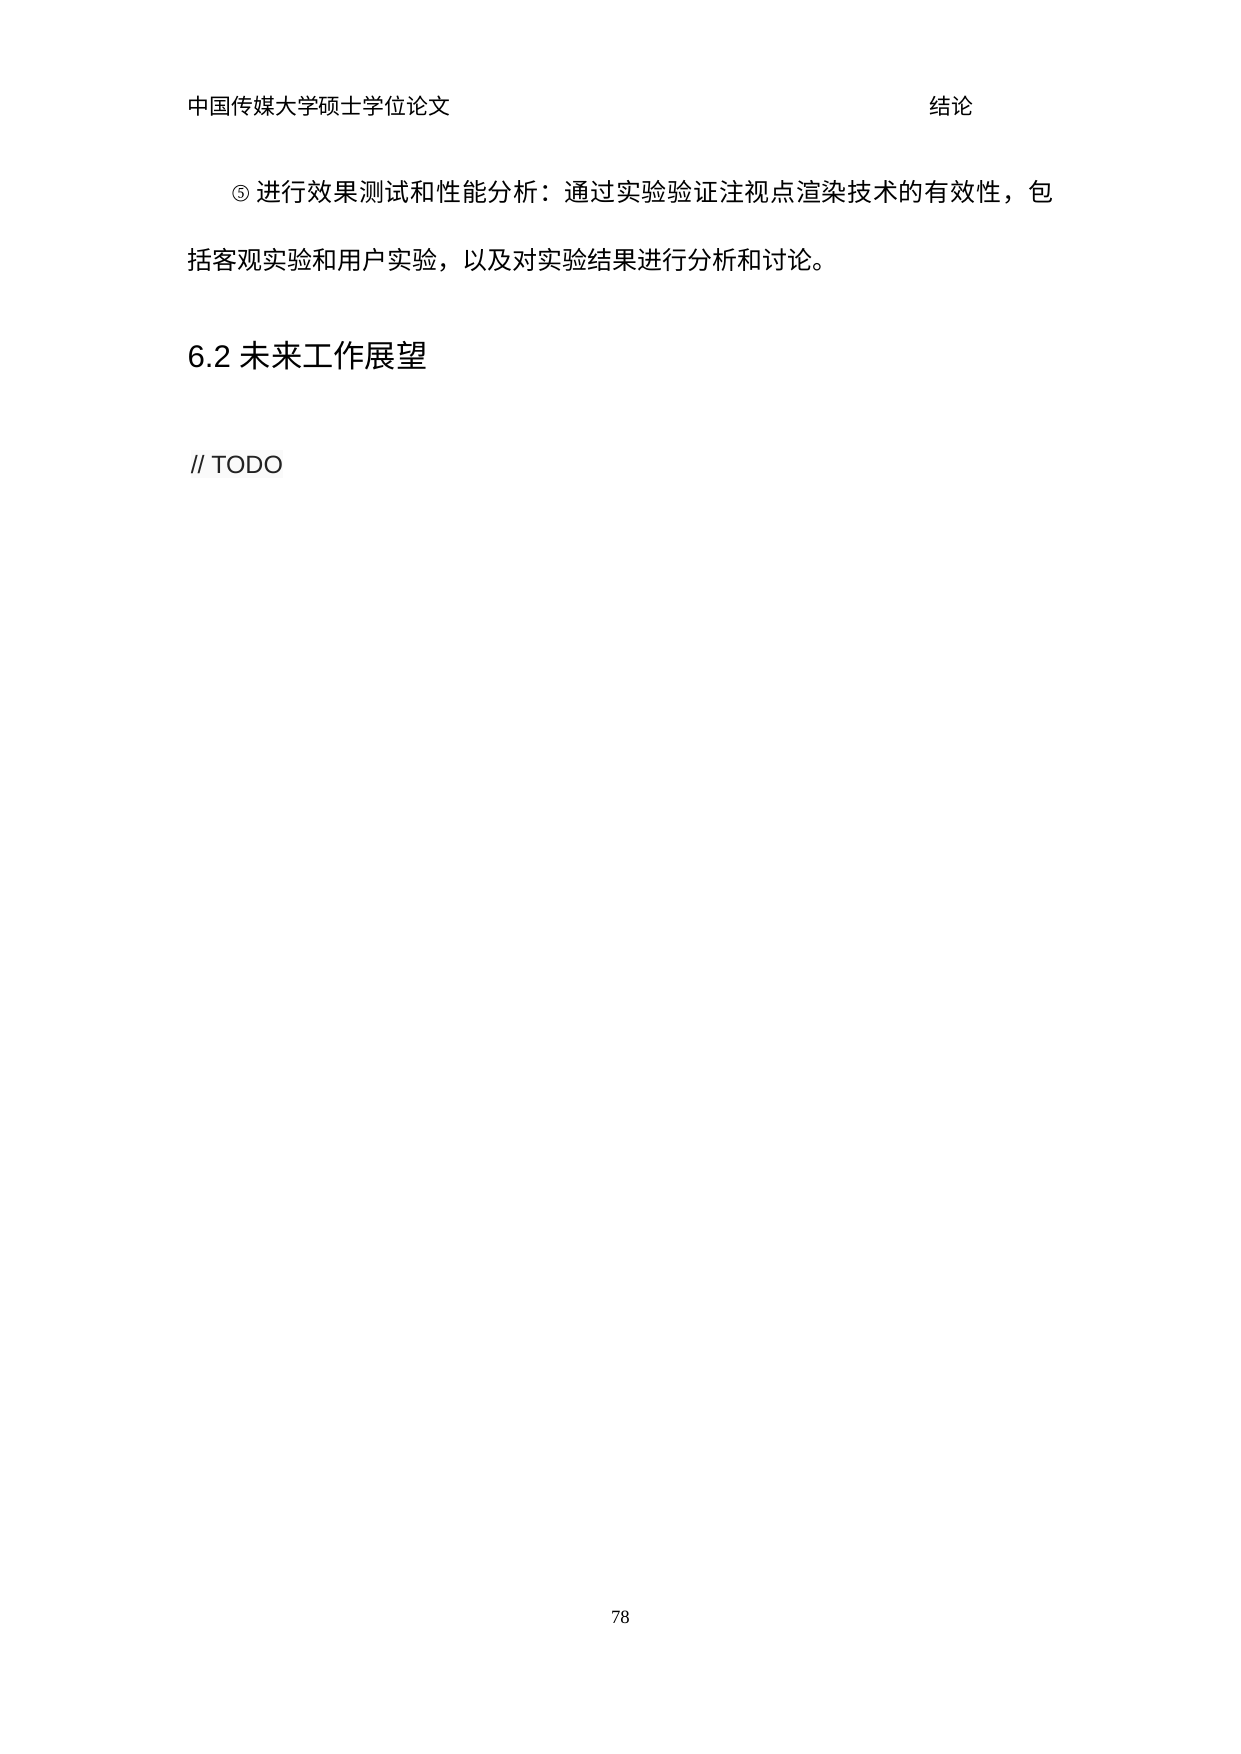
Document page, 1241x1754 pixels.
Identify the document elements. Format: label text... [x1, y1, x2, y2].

subtitle 6.2 未来工作展望 [187, 319, 1053, 387]
text // TODO [187, 447, 1053, 481]
text ⑤进行效果测试和性能分析：通过实验验证注视点渲染技术的有效性，包括客观实验和用户实验，以及对实验结果进行分析和讨论。 [187, 157, 1053, 292]
